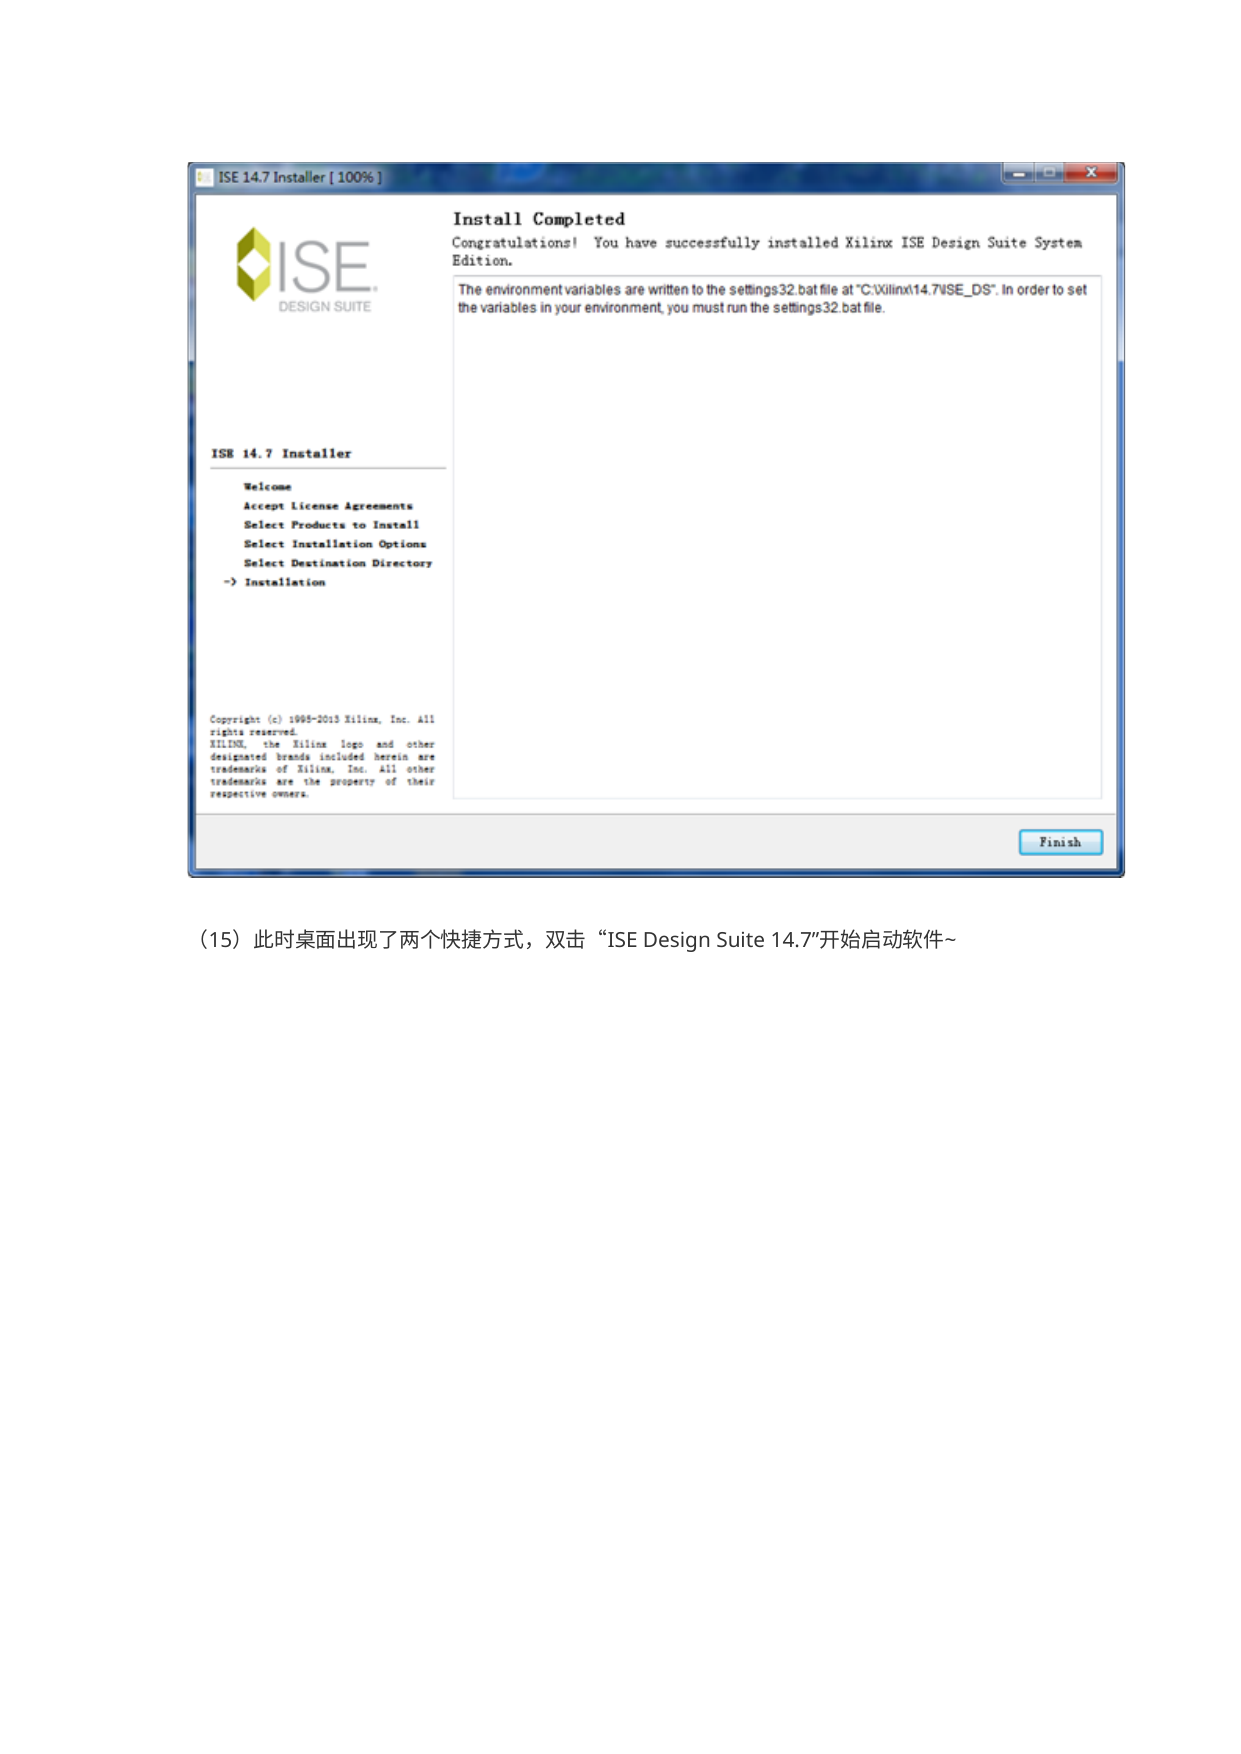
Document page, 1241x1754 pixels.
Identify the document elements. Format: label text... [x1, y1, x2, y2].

text （15）此时桌面出现了两个快捷方式，双击“ISE Design Suite 14.7”开始启动软件~ [187, 922, 1053, 955]
picture [187, 162, 1126, 878]
